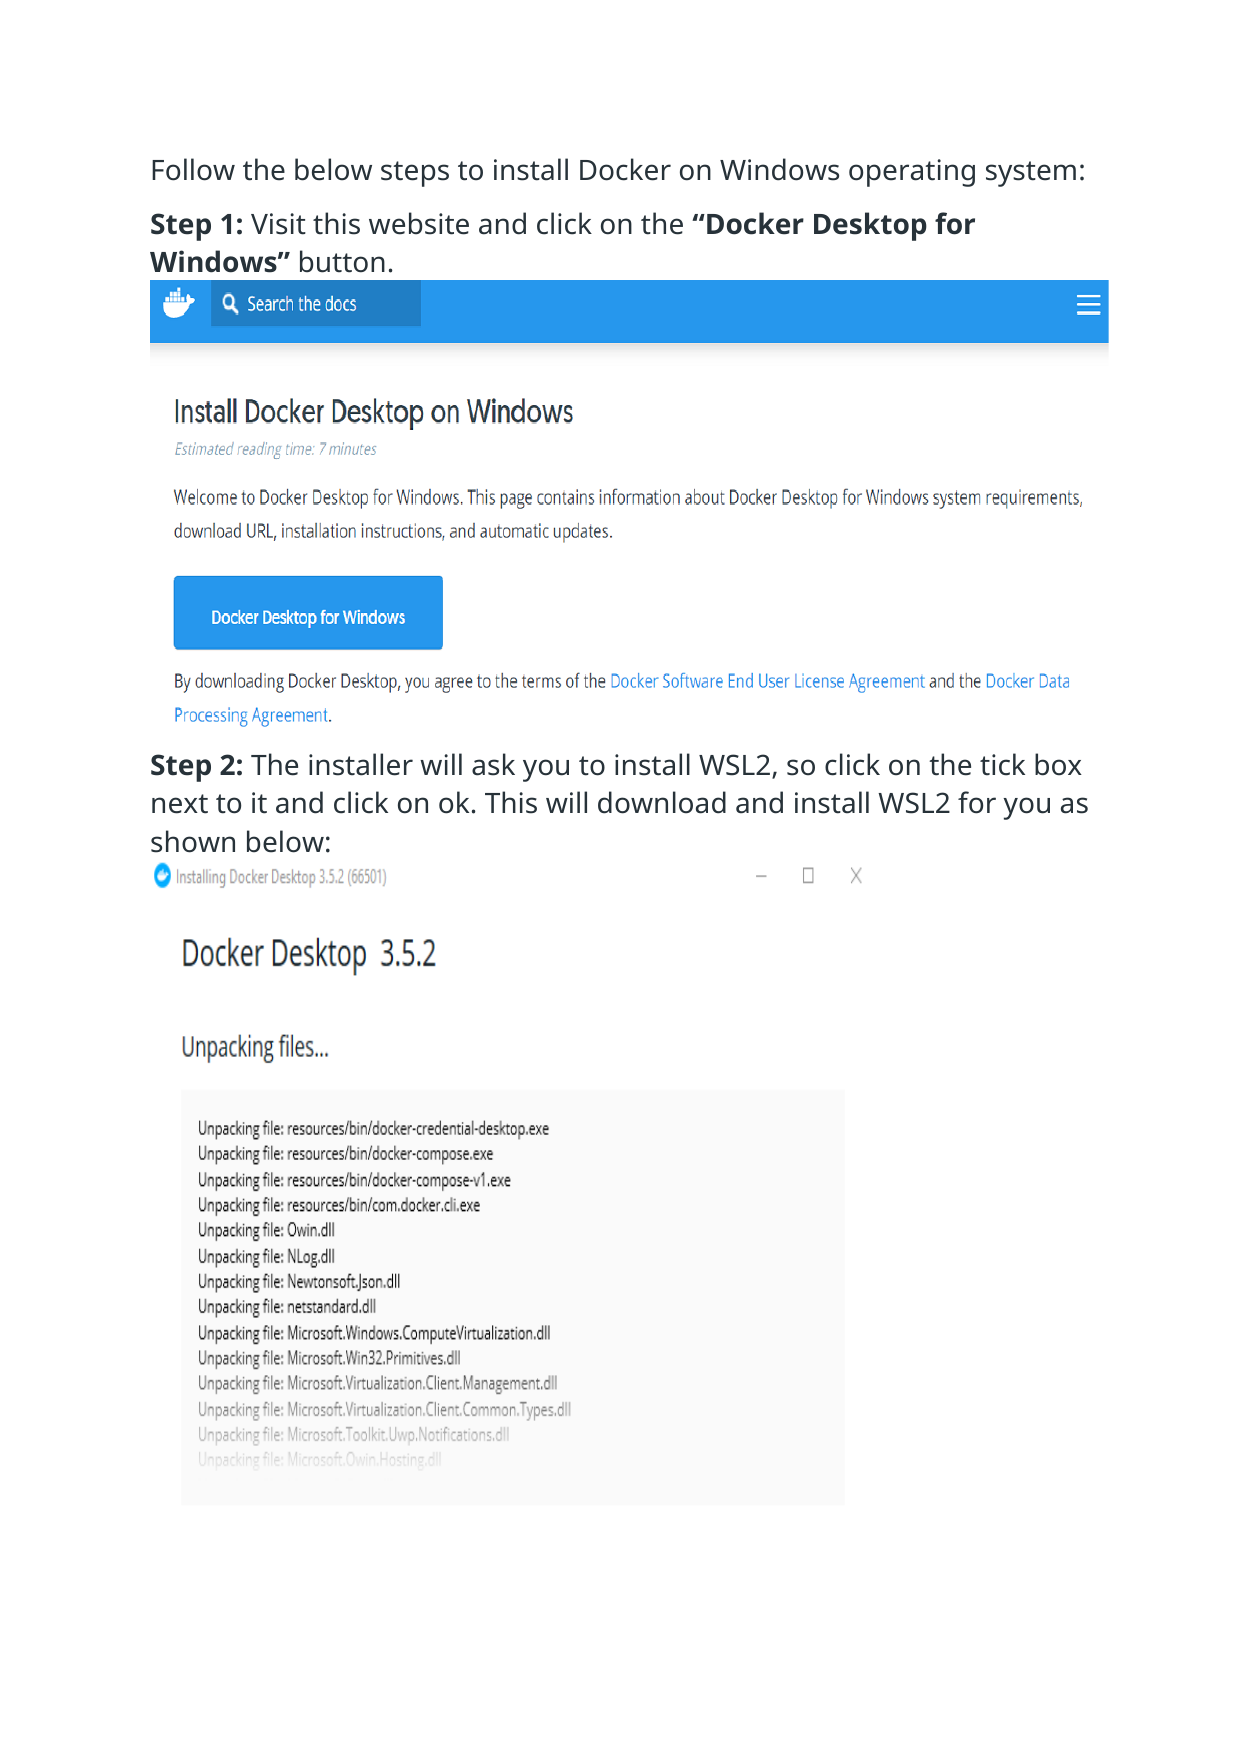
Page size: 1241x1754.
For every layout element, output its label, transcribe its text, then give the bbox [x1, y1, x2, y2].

picture [150, 280, 1109, 730]
picture [150, 860, 875, 1560]
text Follow the below steps to install Docker on Windows operating system: [150, 150, 1090, 188]
text Step 1: Visit this website and click on the “Docker Desktop for Windows” button. [150, 204, 1090, 280]
text Step 2: The installer will ask you to install WSL2, so click on the tick box next to it and click on ok. This will download and install WSL2 for you as shown below: [150, 745, 1090, 860]
